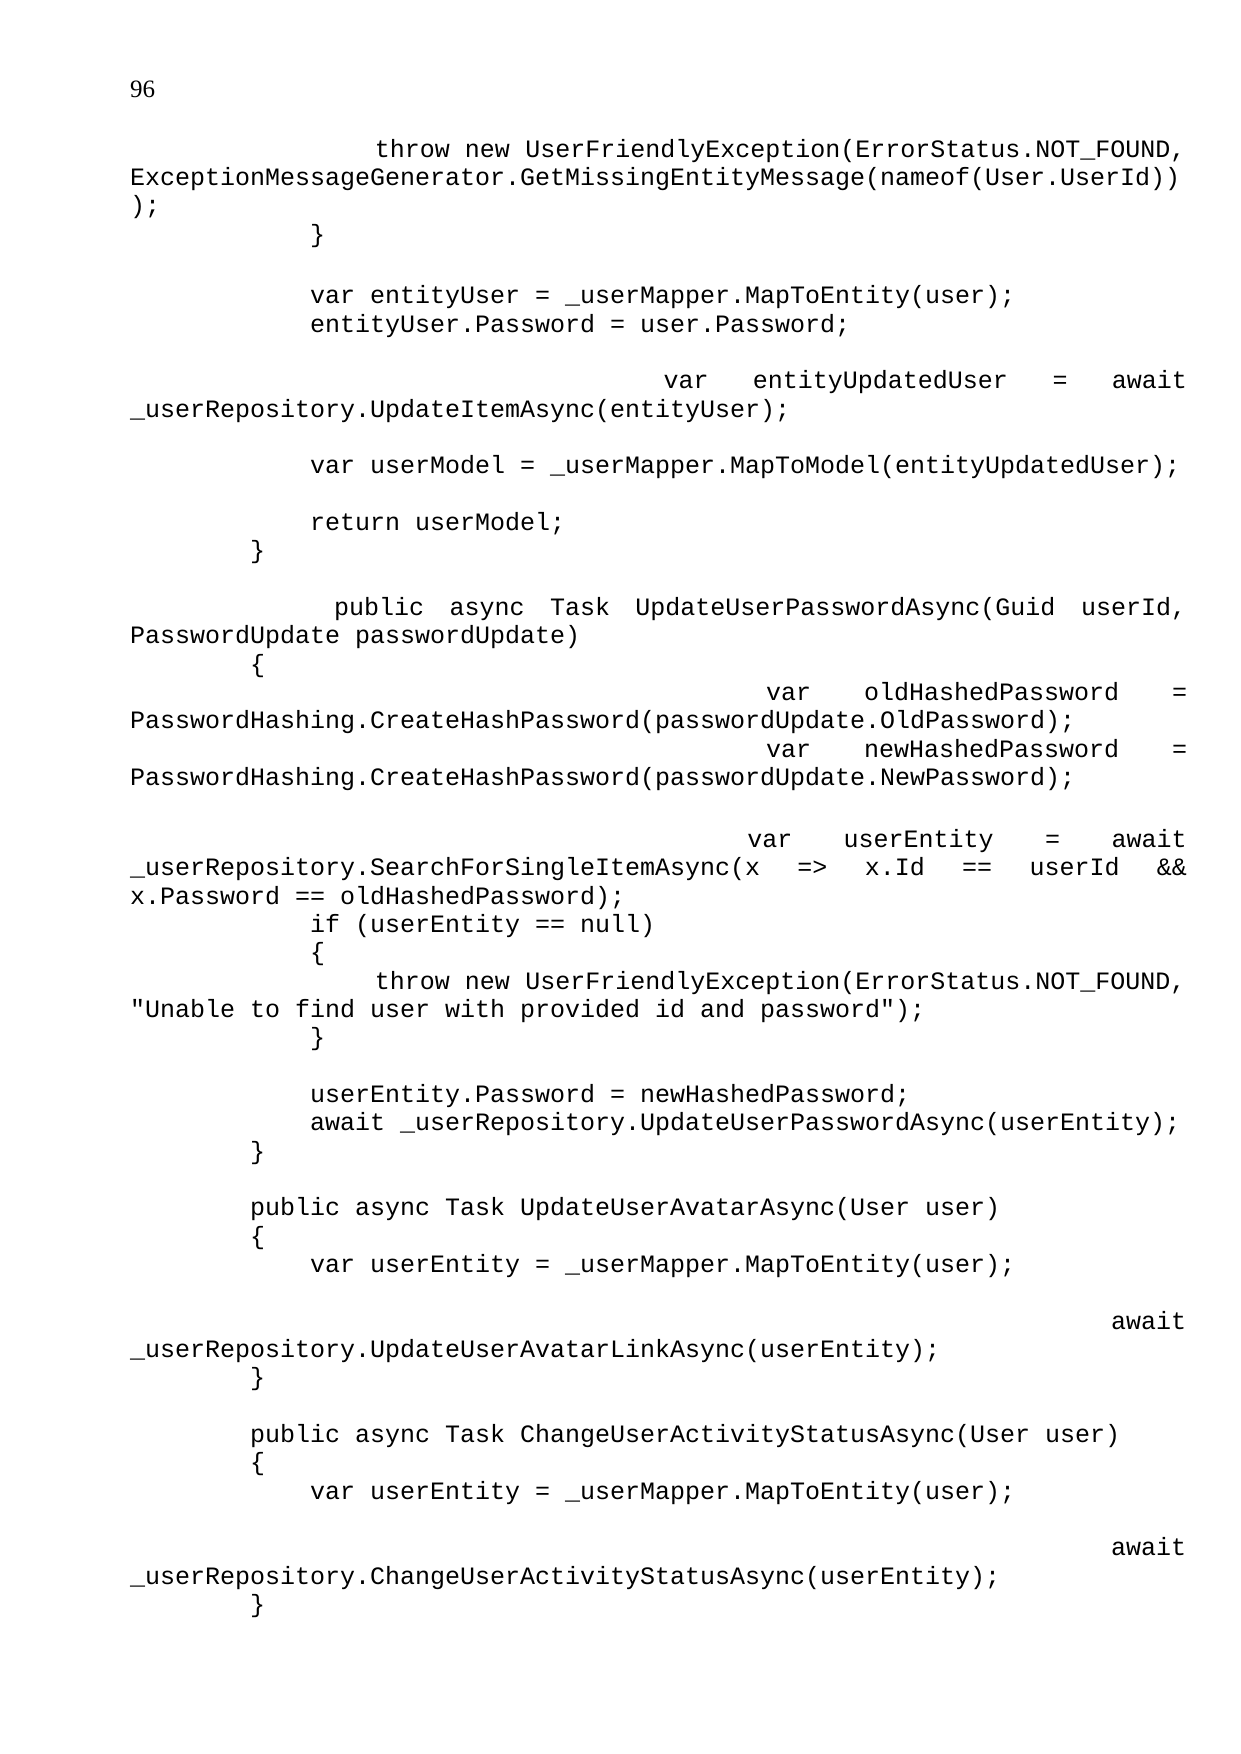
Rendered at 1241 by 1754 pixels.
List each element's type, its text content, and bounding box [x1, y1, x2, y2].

text } [130, 221, 1187, 249]
text var userEntity = _userMapper.MapToEntity(user); [130, 1252, 1187, 1280]
text if (userEntity == null) [130, 912, 1187, 940]
text { [130, 651, 1187, 680]
text userEntity.Password = newHashedPassword; [130, 1082, 1187, 1110]
text } [130, 1138, 1187, 1167]
text var entityUpdatedUser = await _userRepository.UpdateItemAsync(entityUser); [130, 368, 1187, 425]
text var entityUser = _userMapper.MapToEntity(user); [130, 283, 1187, 311]
text } [130, 1025, 1187, 1053]
text var oldHashedPassword = PasswordHashing.CreateHashPassword(passwordUpdate.OldPassword); [130, 680, 1187, 736]
text throw new UserFriendlyException(ErrorStatus.NOT_FOUND, "Unable to find user with provided id and password"); [130, 968, 1187, 1025]
text } [130, 538, 1187, 566]
text throw new UserFriendlyException(ErrorStatus.NOT_FOUND, ExceptionMessageGenerator.GetMissingEntityMessage(nameof(User.UserId))); [130, 136, 1187, 221]
text await _userRepository.UpdateUserPasswordAsync(userEntity); [130, 1110, 1187, 1138]
text var userEntity = _userMapper.MapToEntity(user); [130, 1478, 1187, 1507]
text public async Task ChangeUserActivityStatusAsync(User user) [130, 1422, 1187, 1450]
text var newHashedPassword = PasswordHashing.CreateHashPassword(passwordUpdate.NewPassword); [130, 736, 1187, 793]
text entityUser.Password = user.Password; [130, 311, 1187, 340]
text await _userRepository.ChangeUserActivityStatusAsync(userEntity); [130, 1535, 1187, 1592]
text } [130, 1592, 1187, 1620]
text var userEntity = await _userRepository.SearchForSingleItemAsync(x => x.Id == userId && x.Password == oldHashedPassword); [130, 827, 1187, 912]
text } [130, 1365, 1187, 1393]
text { [130, 1450, 1187, 1478]
text public async Task UpdateUserAvatarAsync(User user) [130, 1195, 1187, 1223]
text var userModel = _userMapper.MapToModel(entityUpdatedUser); [130, 453, 1187, 481]
text { [130, 1223, 1187, 1252]
text { [130, 940, 1187, 968]
text return userModel; [130, 510, 1187, 538]
text public async Task UpdateUserPasswordAsync(Guid userId, PasswordUpdate passwordUpdate) [130, 595, 1187, 651]
text await _userRepository.UpdateUserAvatarLinkAsync(userEntity); [130, 1308, 1187, 1365]
